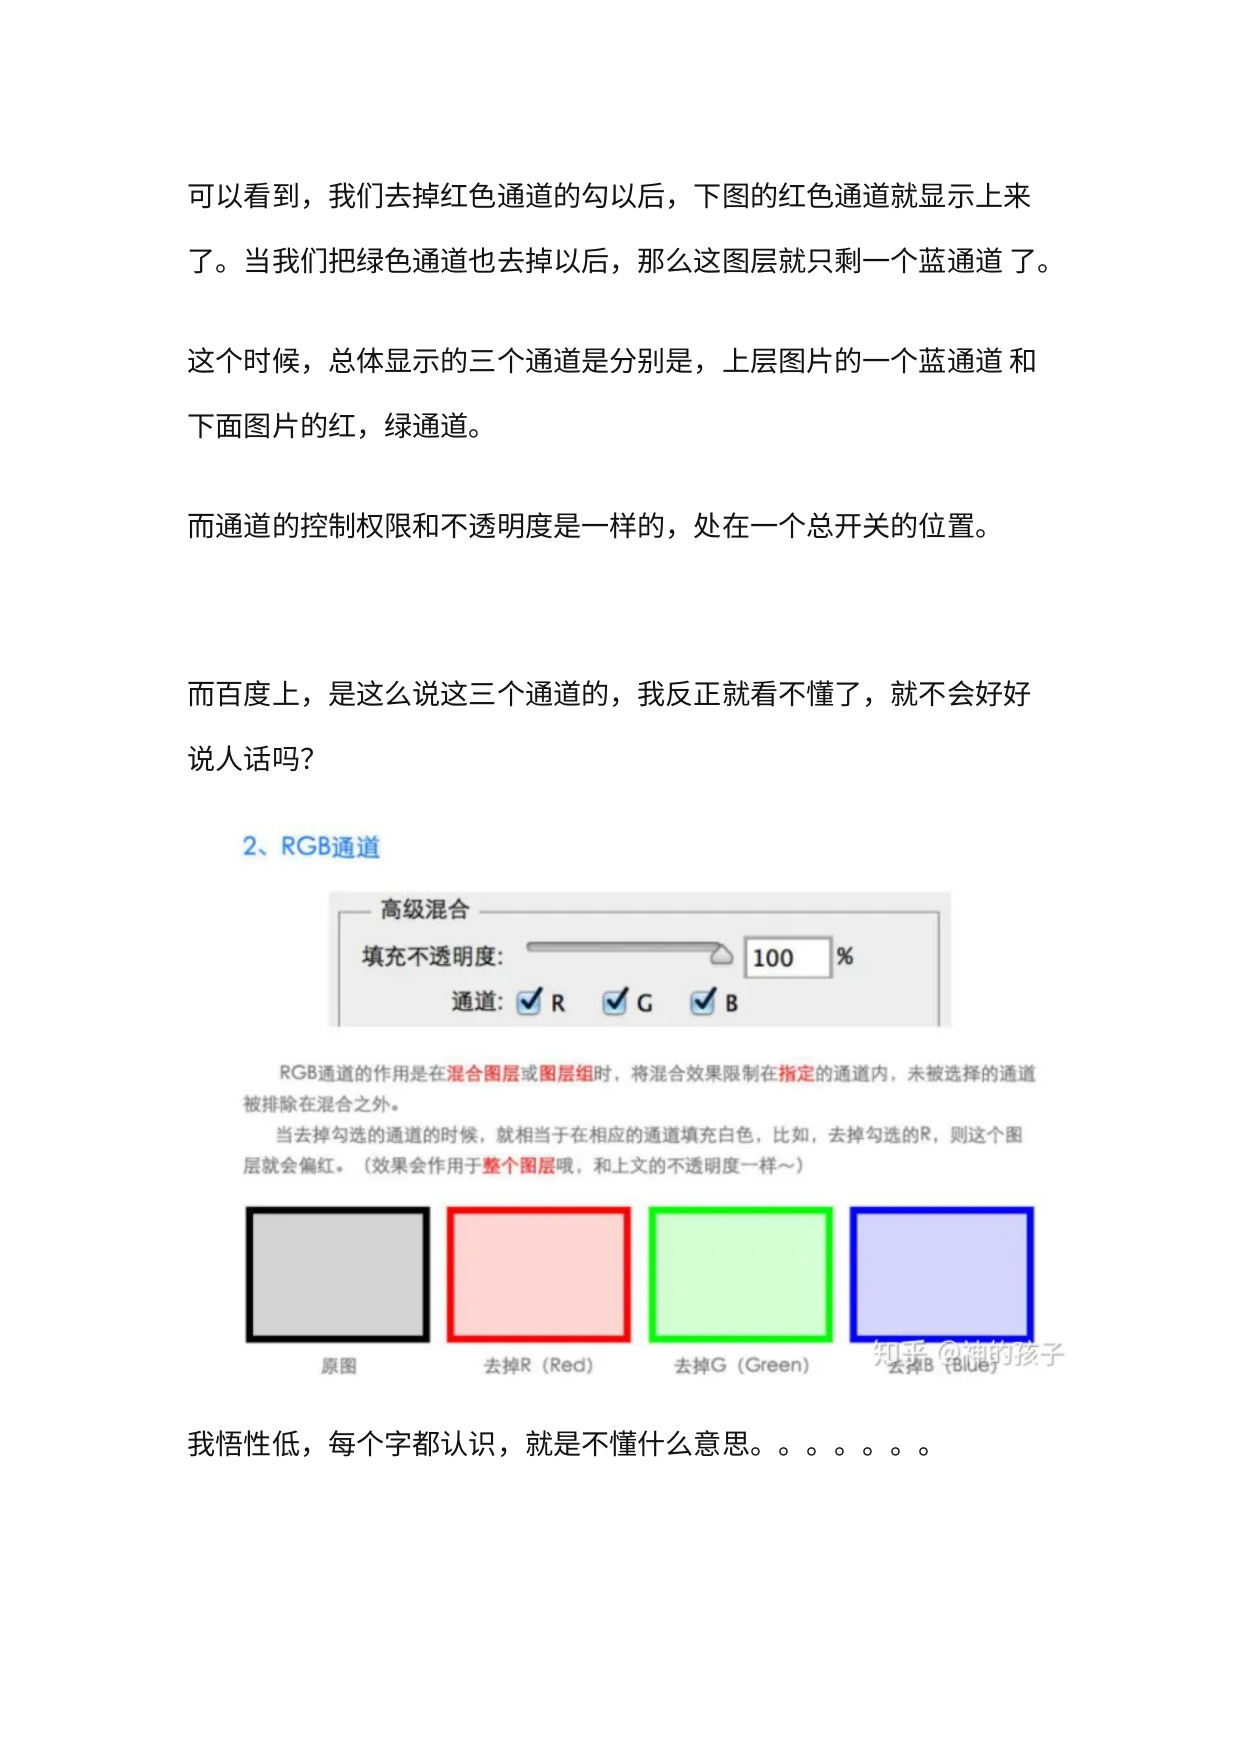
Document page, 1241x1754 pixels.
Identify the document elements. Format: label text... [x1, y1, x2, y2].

text 而通道的控制权限和不透明度是一样的，处在一个总开关的位置。 [187, 492, 1053, 557]
text 可以看到，我们去掉红色通道的勾以后，下图的红色通道就显示上来了。当我们把绿色通道也去掉以后，那么这图层就只剩一个蓝通道 了。 [187, 162, 1053, 292]
picture [187, 824, 1088, 1391]
text 而百度上，是这么说这三个通道的，我反正就看不懂了，就不会好好说人话吗？ [187, 659, 1053, 789]
text 这个时候，总体显示的三个通道是分别是，上层图片的一个蓝通道 和 下面图片的红，绿通道。 [187, 327, 1053, 457]
text 我悟性低，每个字都认识，就是不懂什么意思。。。。。。。 [187, 1409, 1053, 1474]
